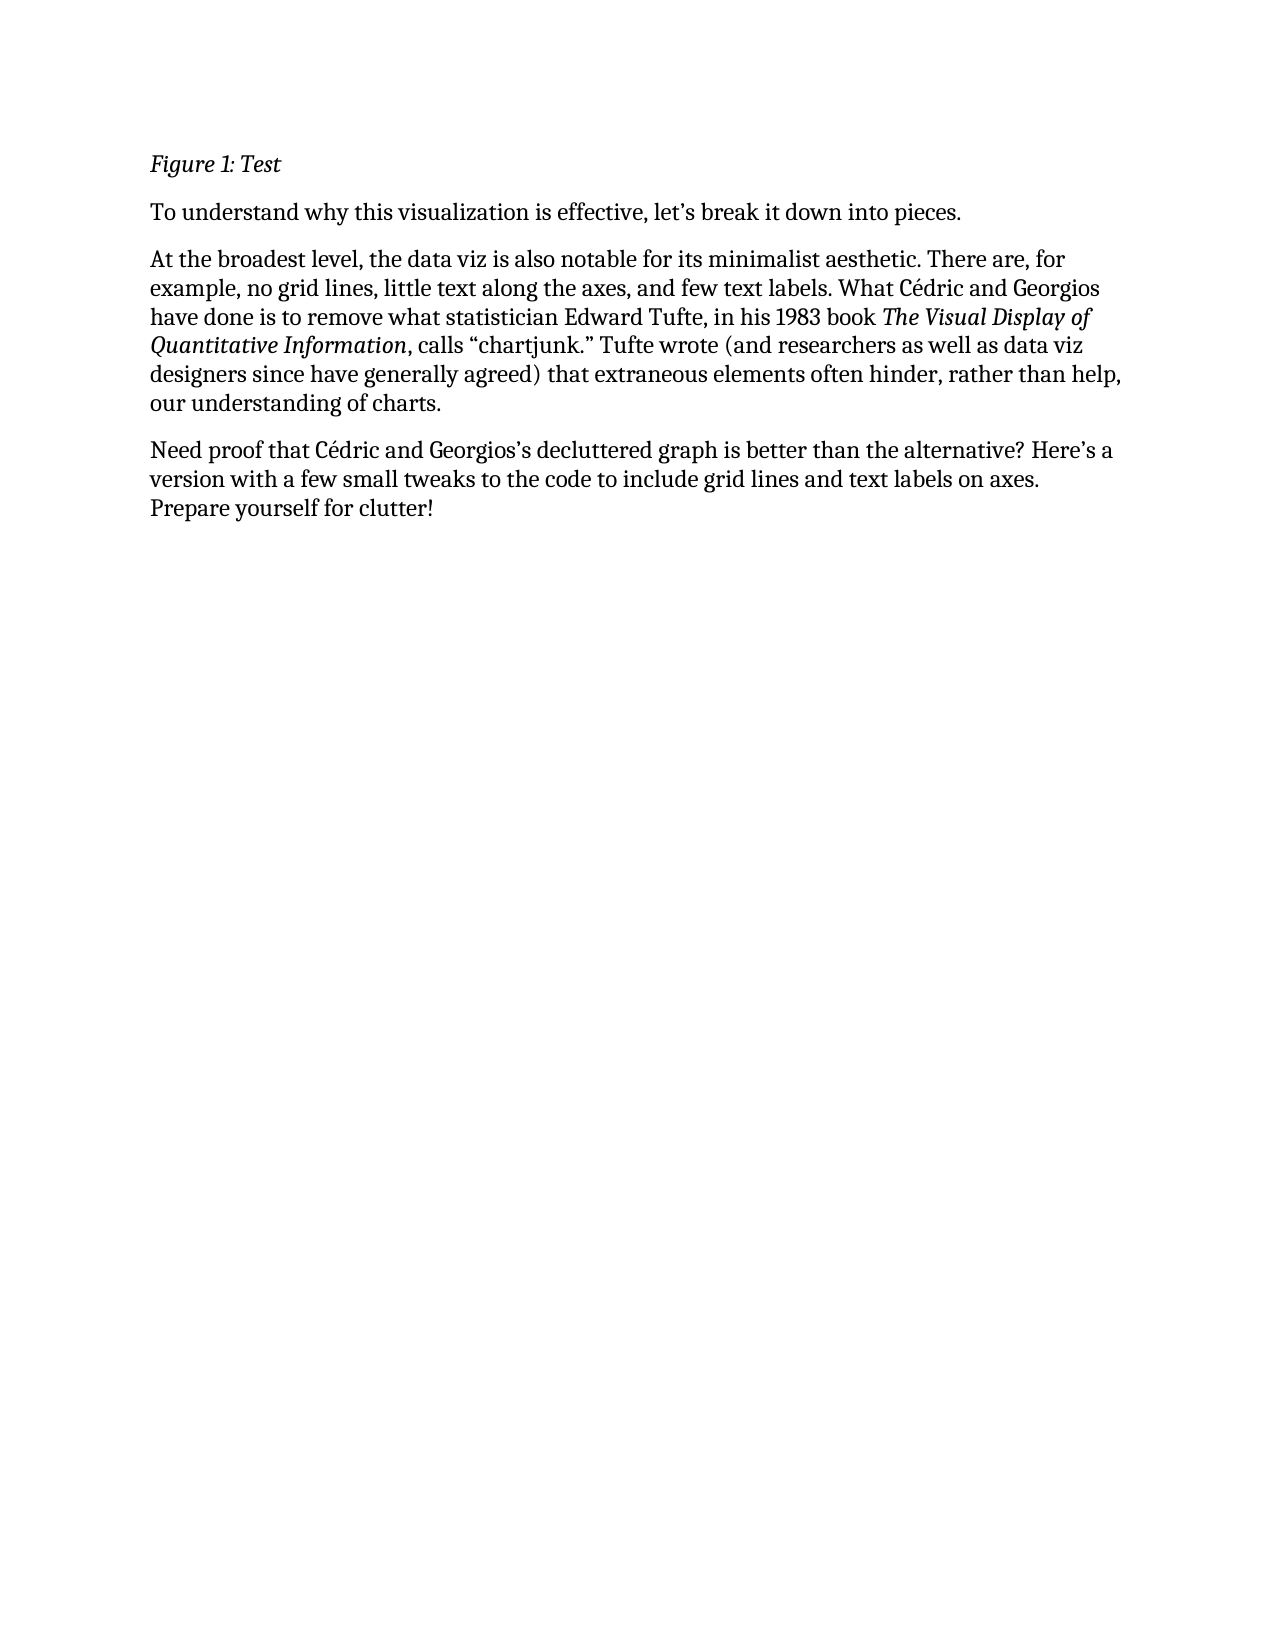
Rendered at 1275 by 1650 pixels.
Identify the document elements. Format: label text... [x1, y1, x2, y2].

text Need proof that Cédric and Georgios’s decluttered graph is better than the alternative? Here’s a version with a few small tweaks to the code to include grid lines and text labels on axes. Prepare yourself for clutter! [150, 436, 1125, 522]
text To understand why this visualization is effective, let’s break it down into pieces. [150, 197, 1125, 226]
text At the broadest level, the data viz is also notable for its minimalist aesthetic. There are, for example, no grid lines, little text along the axes, and few text labels. What Cédric and Georgios have done is to remove what statistician Edward Tufte, in his 1983 book The Visual Display of Quantitative Information, calls “chartjunk.” Tufte wrote (and researchers as well as data viz designers since have generally agreed) that extraneous elements often hinder, rather than help, our understanding of charts. [150, 245, 1125, 417]
text Figure 1: Test [150, 150, 1125, 179]
